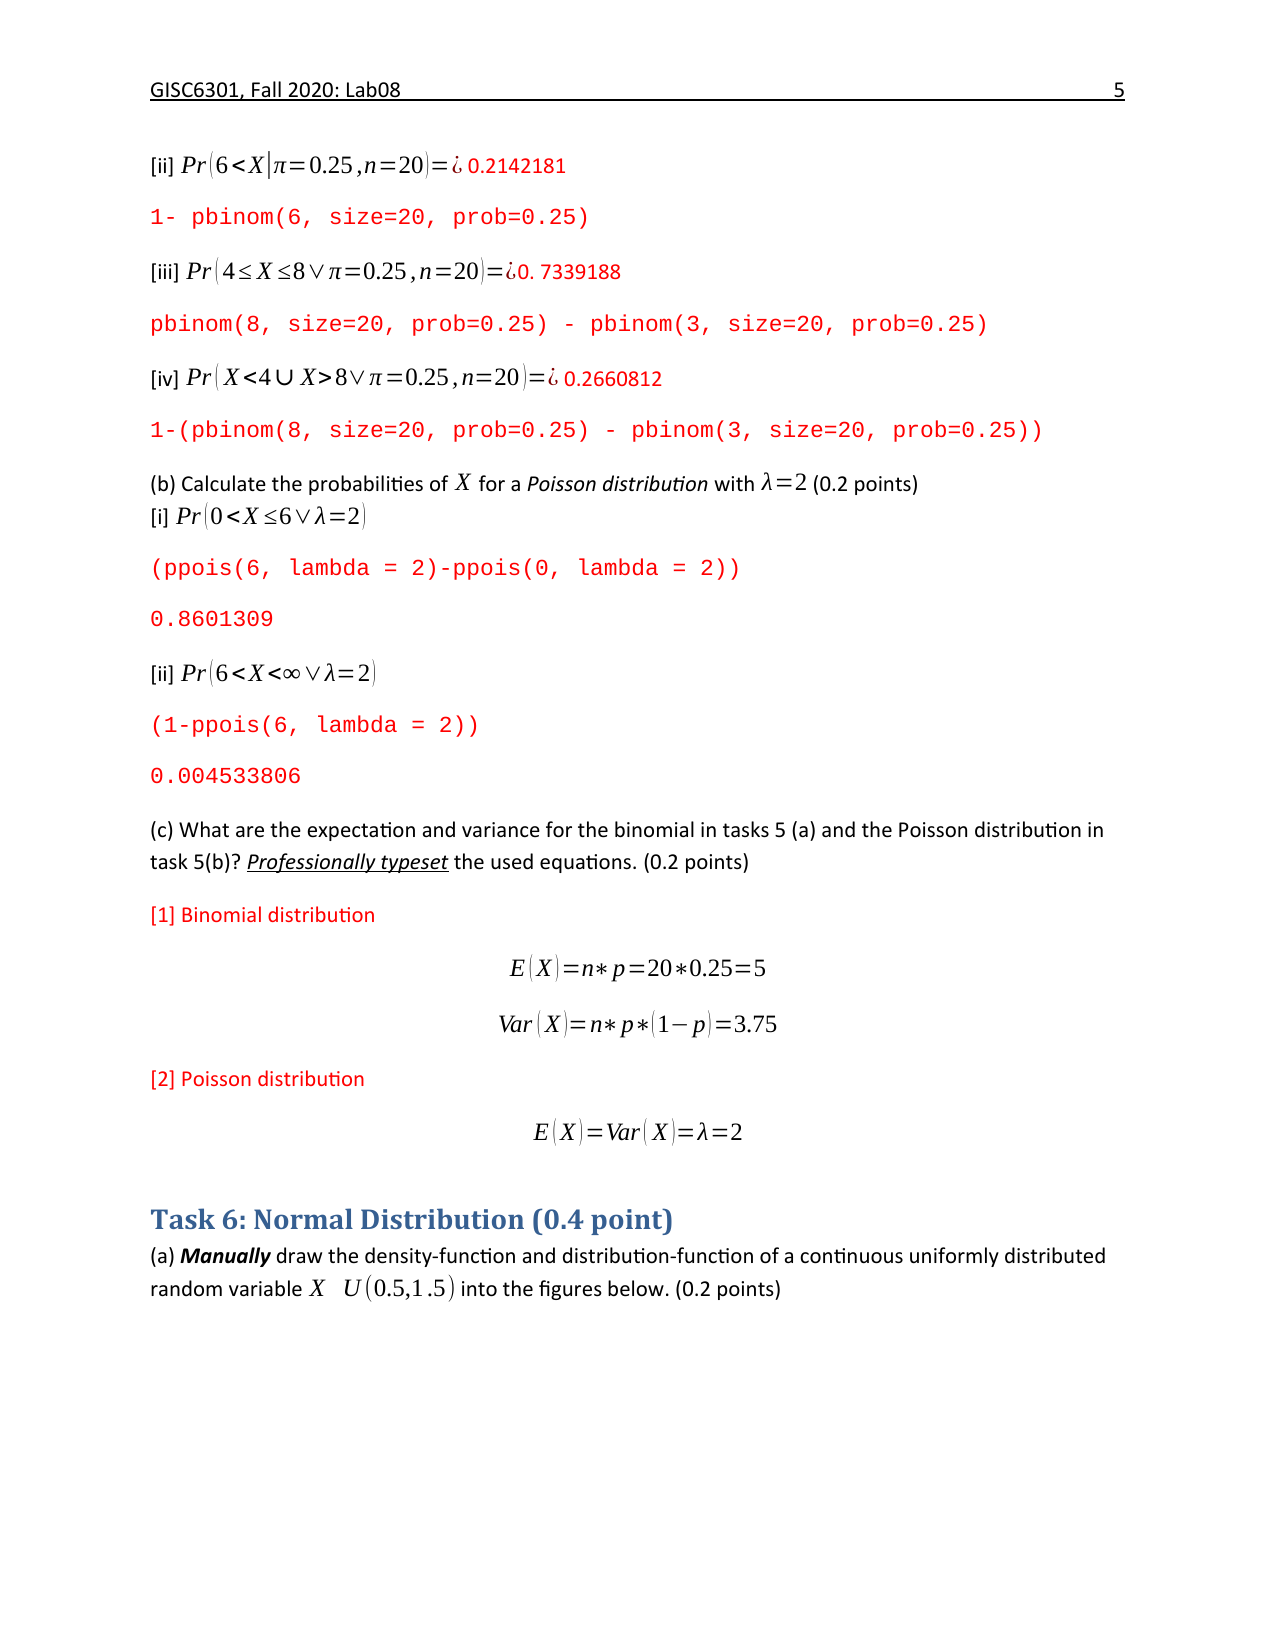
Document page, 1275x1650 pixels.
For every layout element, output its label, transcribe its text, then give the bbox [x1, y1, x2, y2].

text (a) Manually draw the density-function and distribution-function of a continuous uniformly distributed random variable into the figures below. (0.2 points) [150, 1241, 1125, 1303]
text (1-ppois(6, lambda = 2)) [150, 713, 1125, 739]
text (ppois(6, lambda = 2)-ppois(0, lambda = 2)) [150, 557, 1125, 582]
text (c) What are the expectation and variance for the binomial in tasks 5 (a) and the Poisson distribution in task 5(b)? Professionally typeset the used equations. (0.2 points) [150, 815, 1125, 875]
text (b) Calculate the probabilities of for a Poisson distribution with (0.2 points) [i] [150, 469, 1125, 532]
text 1- pbinom(6, size=20, prob=0.25) [150, 206, 1125, 232]
text [1] Binomial distribution [150, 900, 1125, 928]
text [2] Poisson distribution [150, 1064, 1125, 1092]
text [iv] 0.2660812 [150, 362, 1125, 393]
text pbinom(8, size=20, prob=0.25) - pbinom(3, size=20, prob=0.25) [150, 312, 1125, 338]
text [ii] 0.2142181 [150, 150, 1125, 181]
subtitle Task 6: Normal Distribution (0.4 point) [150, 1202, 1125, 1236]
text 1-(pbinom(8, size=20, prob=0.25) - pbinom(3, size=20, prob=0.25)) [150, 418, 1125, 444]
text [iii] 0. 7339188 [150, 256, 1125, 287]
text 0.004533806 [150, 764, 1125, 790]
text 0.8601309 [150, 607, 1125, 633]
text [ii] [150, 658, 1125, 688]
